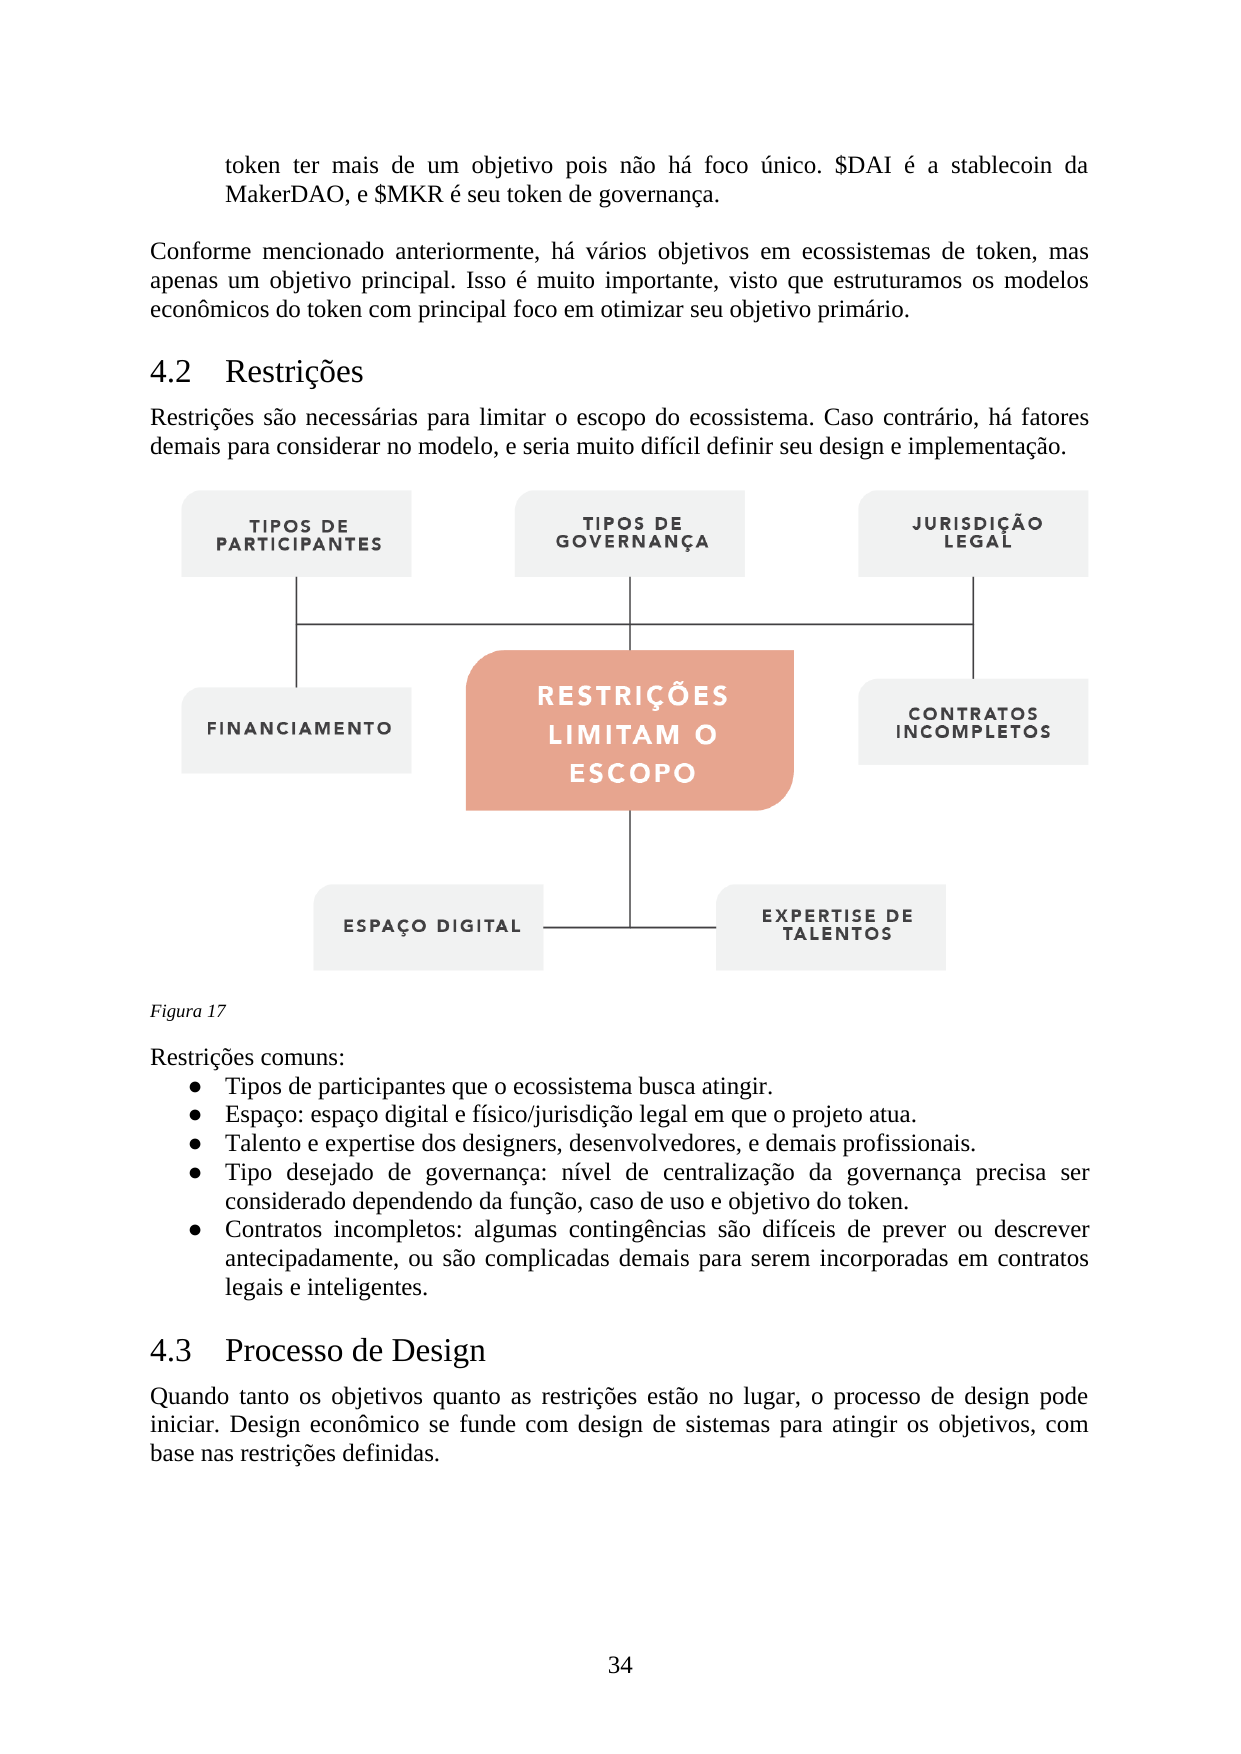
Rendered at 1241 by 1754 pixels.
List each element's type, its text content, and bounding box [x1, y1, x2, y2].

list Talento e expertise dos designers, desenvolvedores, e demais profissionais. [187, 1128, 1090, 1157]
subtitle Processo de Design [150, 1330, 1090, 1368]
text Conforme mencionado anteriormente, há vários objetivos em ecossistemas de token, mas apenas um objetivo principal. Isso é muito importante, visto que estruturamos os modelos econômicos do token com principal foco em otimizar seu objetivo primário. [150, 236, 1090, 322]
list Espaço: espaço digital e físico/jurisdição legal em que o projeto atua. [187, 1099, 1090, 1128]
text Figura 17 [150, 999, 1090, 1021]
text Restrições comuns: [150, 1042, 1090, 1071]
list Tipo desejado de governança: nível de centralização da governança precisa ser considerado dependendo da função, caso de uso e objetivo do token. [187, 1157, 1090, 1214]
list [187, 150, 1090, 207]
text Restrições são necessárias para limitar o escopo do ecossistema. Caso contrário, há fatores demais para considerar no modelo, e seria muito difícil definir seu design e implementação. [150, 402, 1090, 460]
text Quando tanto os objetivos quanto as restrições estão no lugar, o processo de design pode iniciar. Design econômico se funde com design de sistemas para atingir os objetivos, com base nas restrições definidas. [150, 1381, 1090, 1467]
list Tipos de participantes que o ecossistema busca atingir. [187, 1071, 1090, 1099]
picture [150, 460, 1113, 979]
subtitle Restrições [150, 352, 1090, 390]
list Contratos incompletos: algumas contingências são difíceis de prever ou descrever antecipadamente, ou são complicadas demais para serem incorporadas em contratos legais e inteligentes. [187, 1214, 1090, 1301]
